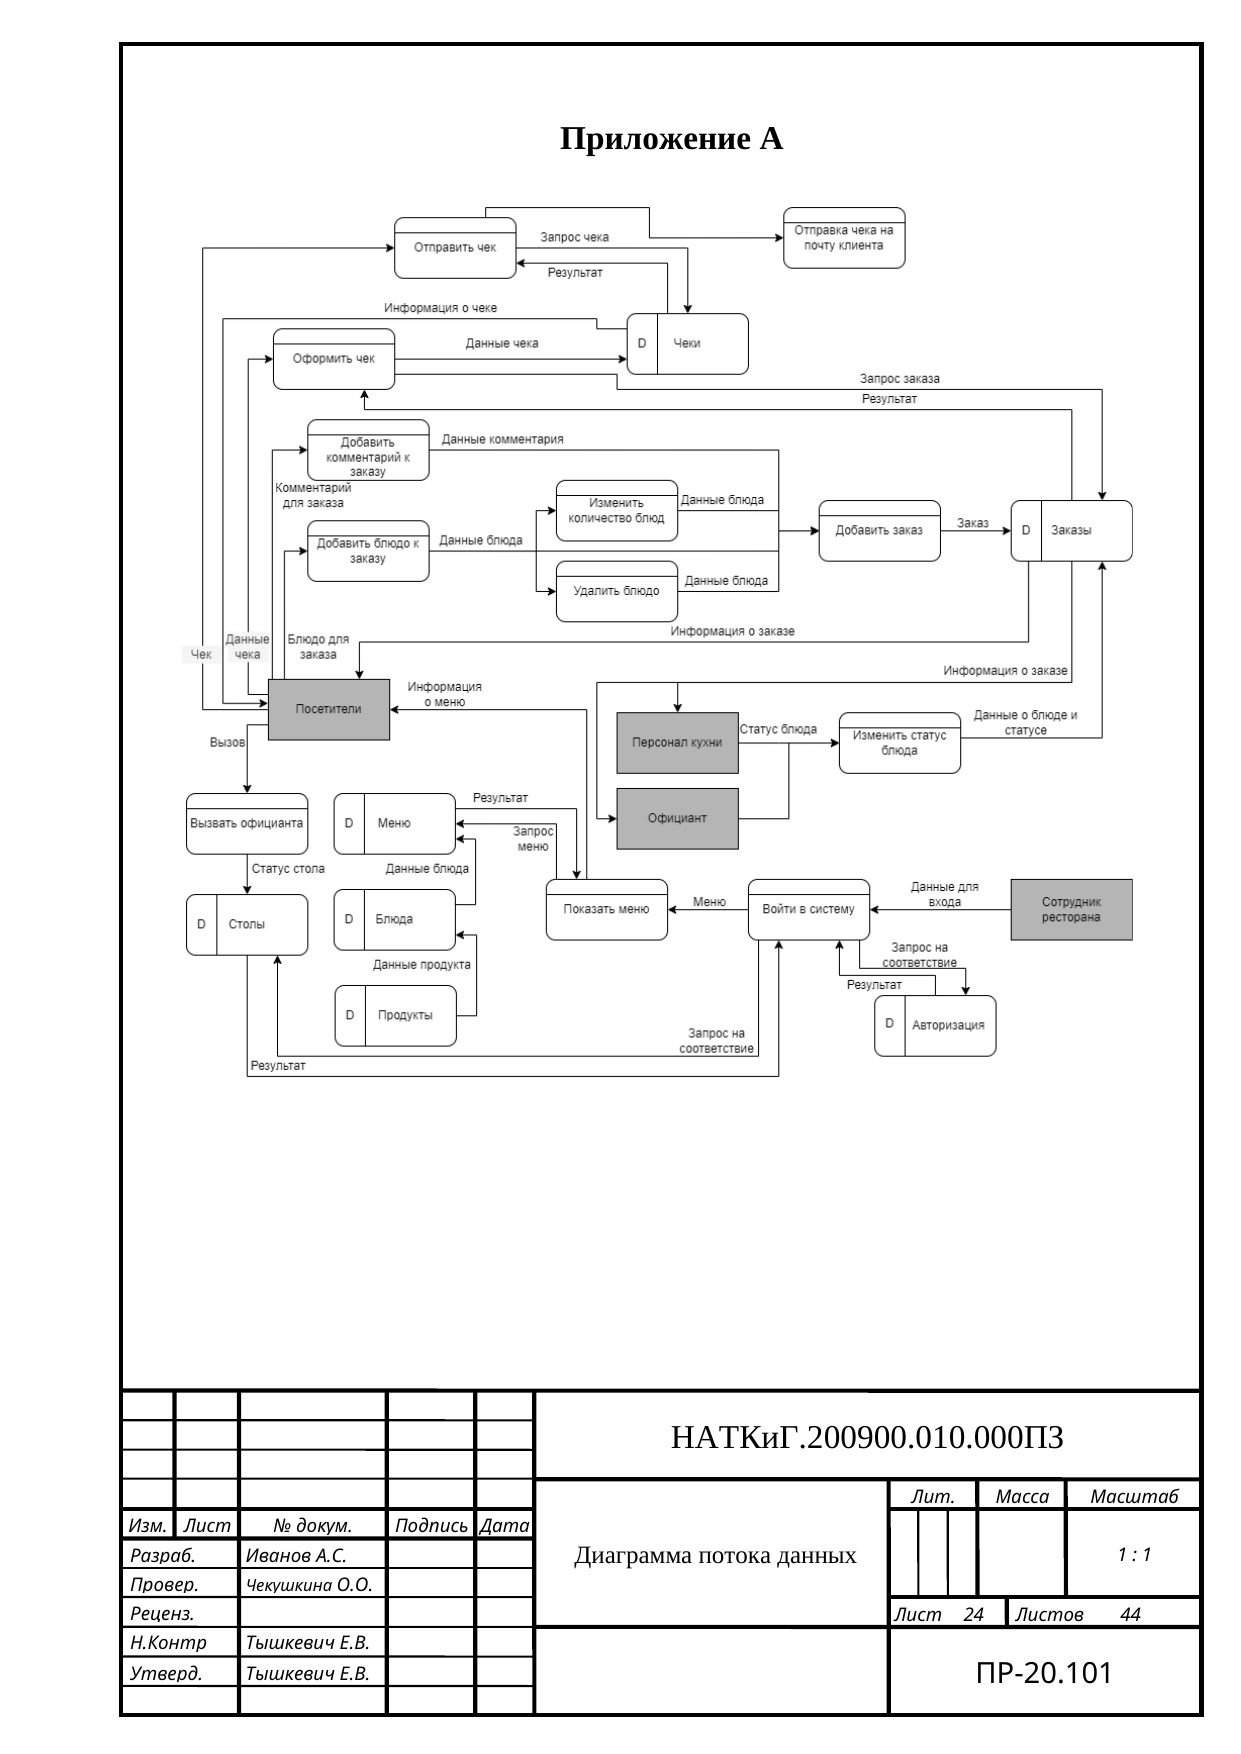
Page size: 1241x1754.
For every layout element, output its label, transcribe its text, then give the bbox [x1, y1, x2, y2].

subtitle Приложение А [207, 118, 1137, 156]
picture [181, 200, 1133, 1085]
